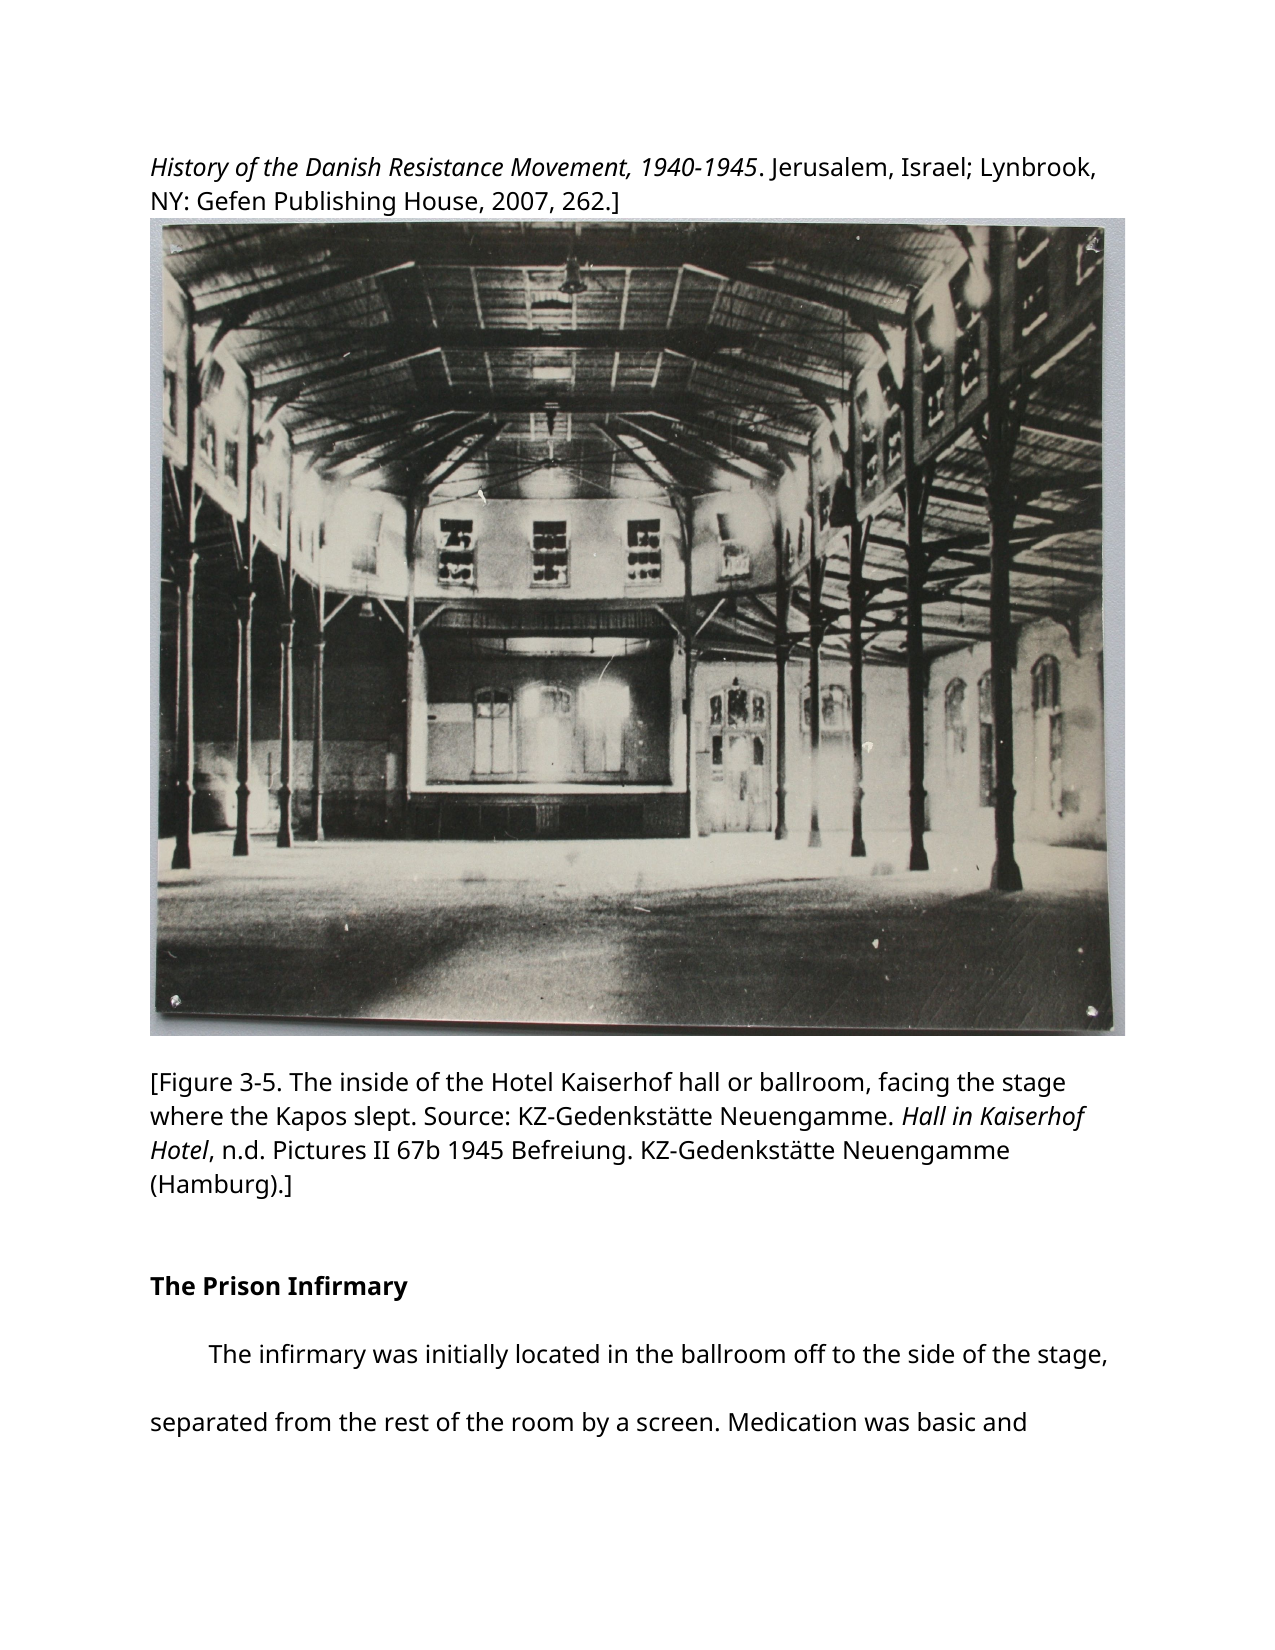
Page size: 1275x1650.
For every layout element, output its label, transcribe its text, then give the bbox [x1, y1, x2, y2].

text The Prison Infirmary [150, 1269, 1125, 1303]
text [150, 1337, 1125, 1439]
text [150, 150, 1125, 218]
picture [150, 218, 1125, 1036]
text [Figure 3-5. The inside of the Hotel Kaiserhof hall or ballroom, facing the stage where the Kapos slept. Source: KZ-Gedenkstätte Neuengamme. Hall in Kaiserhof Hotel, n.d. Pictures II 67b 1945 Befreiung. KZ-Gedenkstätte Neuengamme (Hamburg).] [150, 1064, 1125, 1201]
